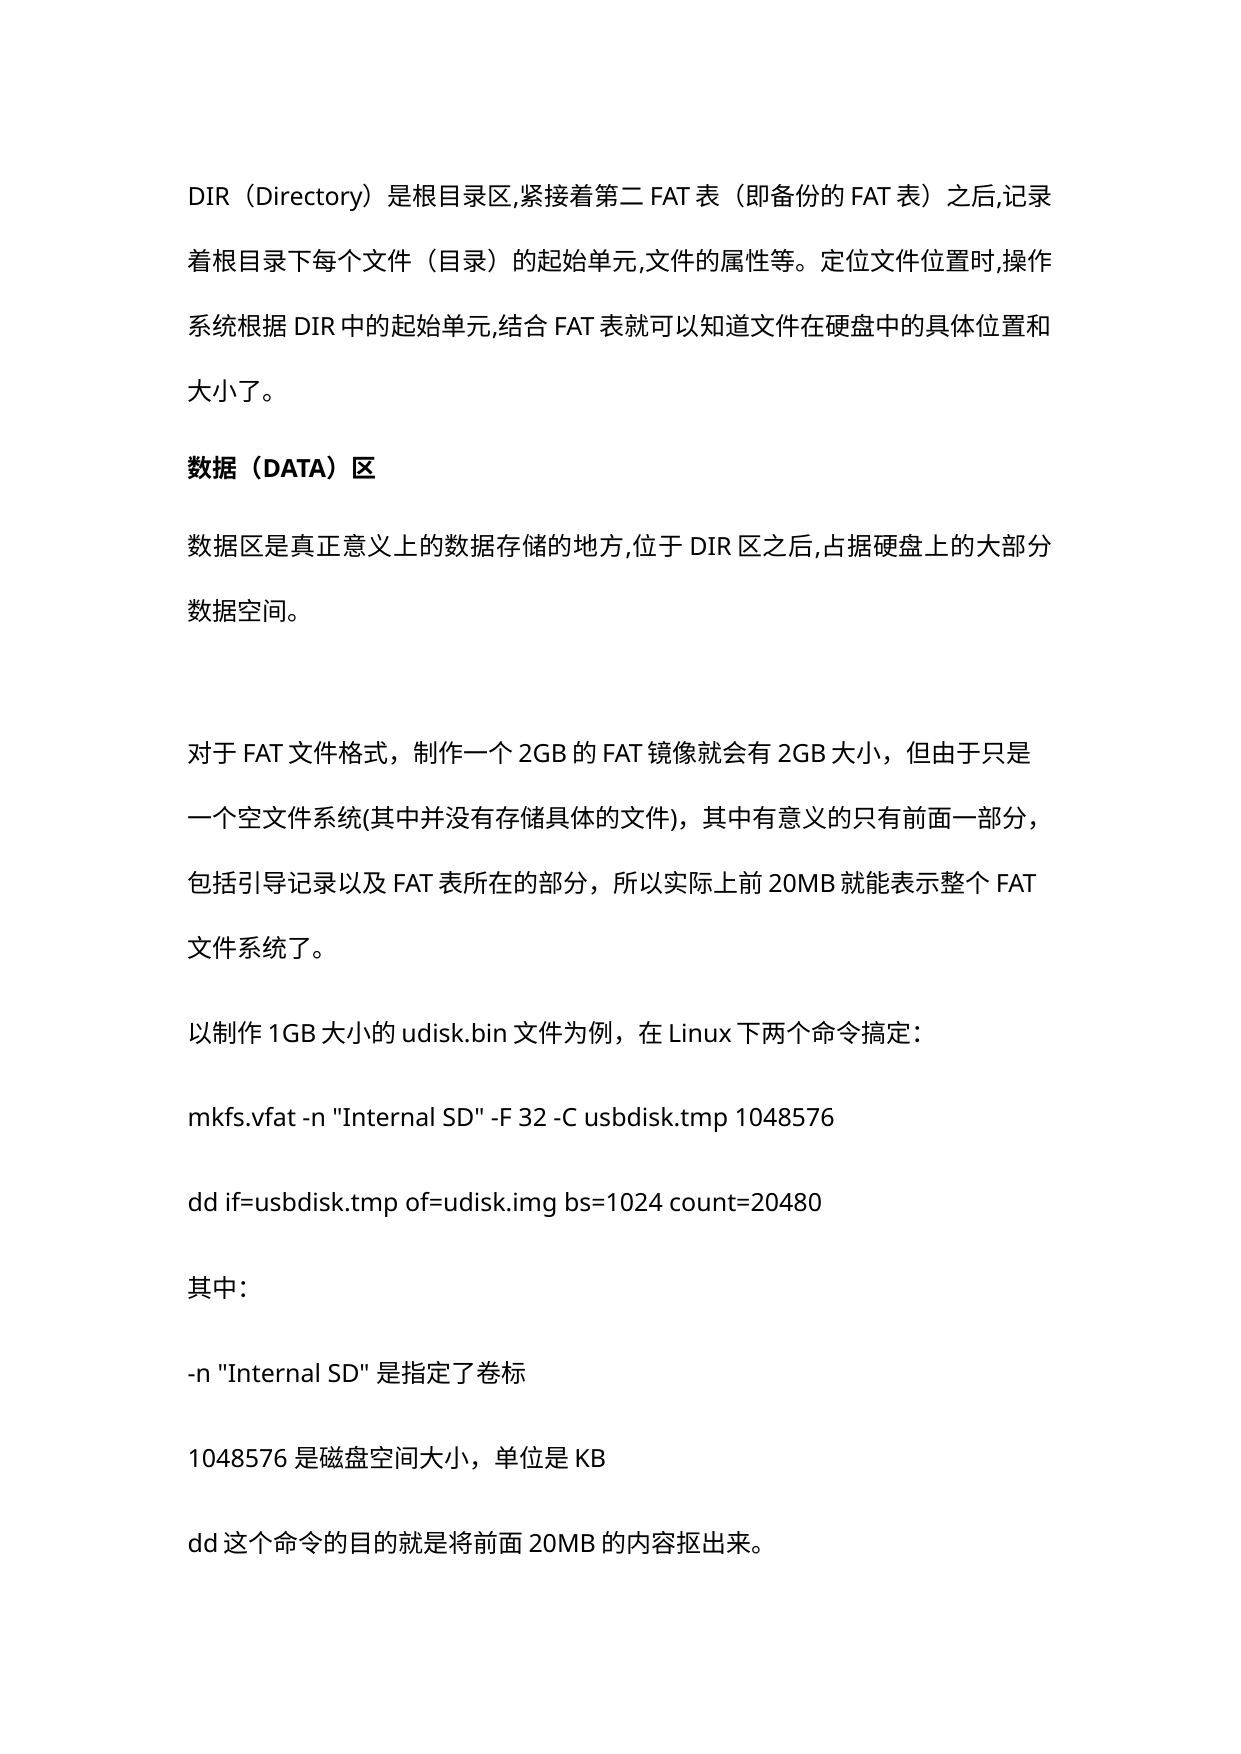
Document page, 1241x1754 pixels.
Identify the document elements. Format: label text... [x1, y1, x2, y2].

text -n "Internal SD" 是指定了卷标 [187, 1339, 1053, 1404]
text dd if=usbdisk.tmp of=udisk.img bs=1024 count=20480 [187, 1169, 1053, 1234]
text 数据（DATA）区 [187, 434, 1053, 499]
text DIR（Directory）是根目录区,紧接着第二FAT表（即备份的FAT表）之后,记录着根目录下每个文件（目录）的起始单元,文件的属性等。定位文件位置时,操作系统根据DIR中的起始单元,结合FAT表就可以知道文件在硬盘中的具体位置和大小了。 [187, 162, 1053, 422]
text dd这个命令的目的就是将前面20MB的内容抠出来。 [187, 1509, 1053, 1574]
text 数据区是真正意义上的数据存储的地方,位于DIR区之后,占据硬盘上的大部分数据空间。 [187, 512, 1053, 642]
text 其中： [187, 1254, 1053, 1319]
text 1048576 是磁盘空间大小，单位是KB [187, 1424, 1053, 1489]
text mkfs.vfat -n "Internal SD" -F 32 -C usbdisk.tmp 1048576 [187, 1084, 1053, 1149]
text 对于FAT文件格式，制作一个2GB的FAT镜像就会有2GB大小，但由于只是一个空文件系统(其中并没有存储具体的文件)，其中有意义的只有前面一部分，包括引导记录以及FAT表所在的部分，所以实际上前20MB就能表示整个FAT文件系统了。 [187, 719, 1053, 979]
text 以制作1GB大小的udisk.bin文件为例，在Linux下两个命令搞定： [187, 999, 1053, 1064]
